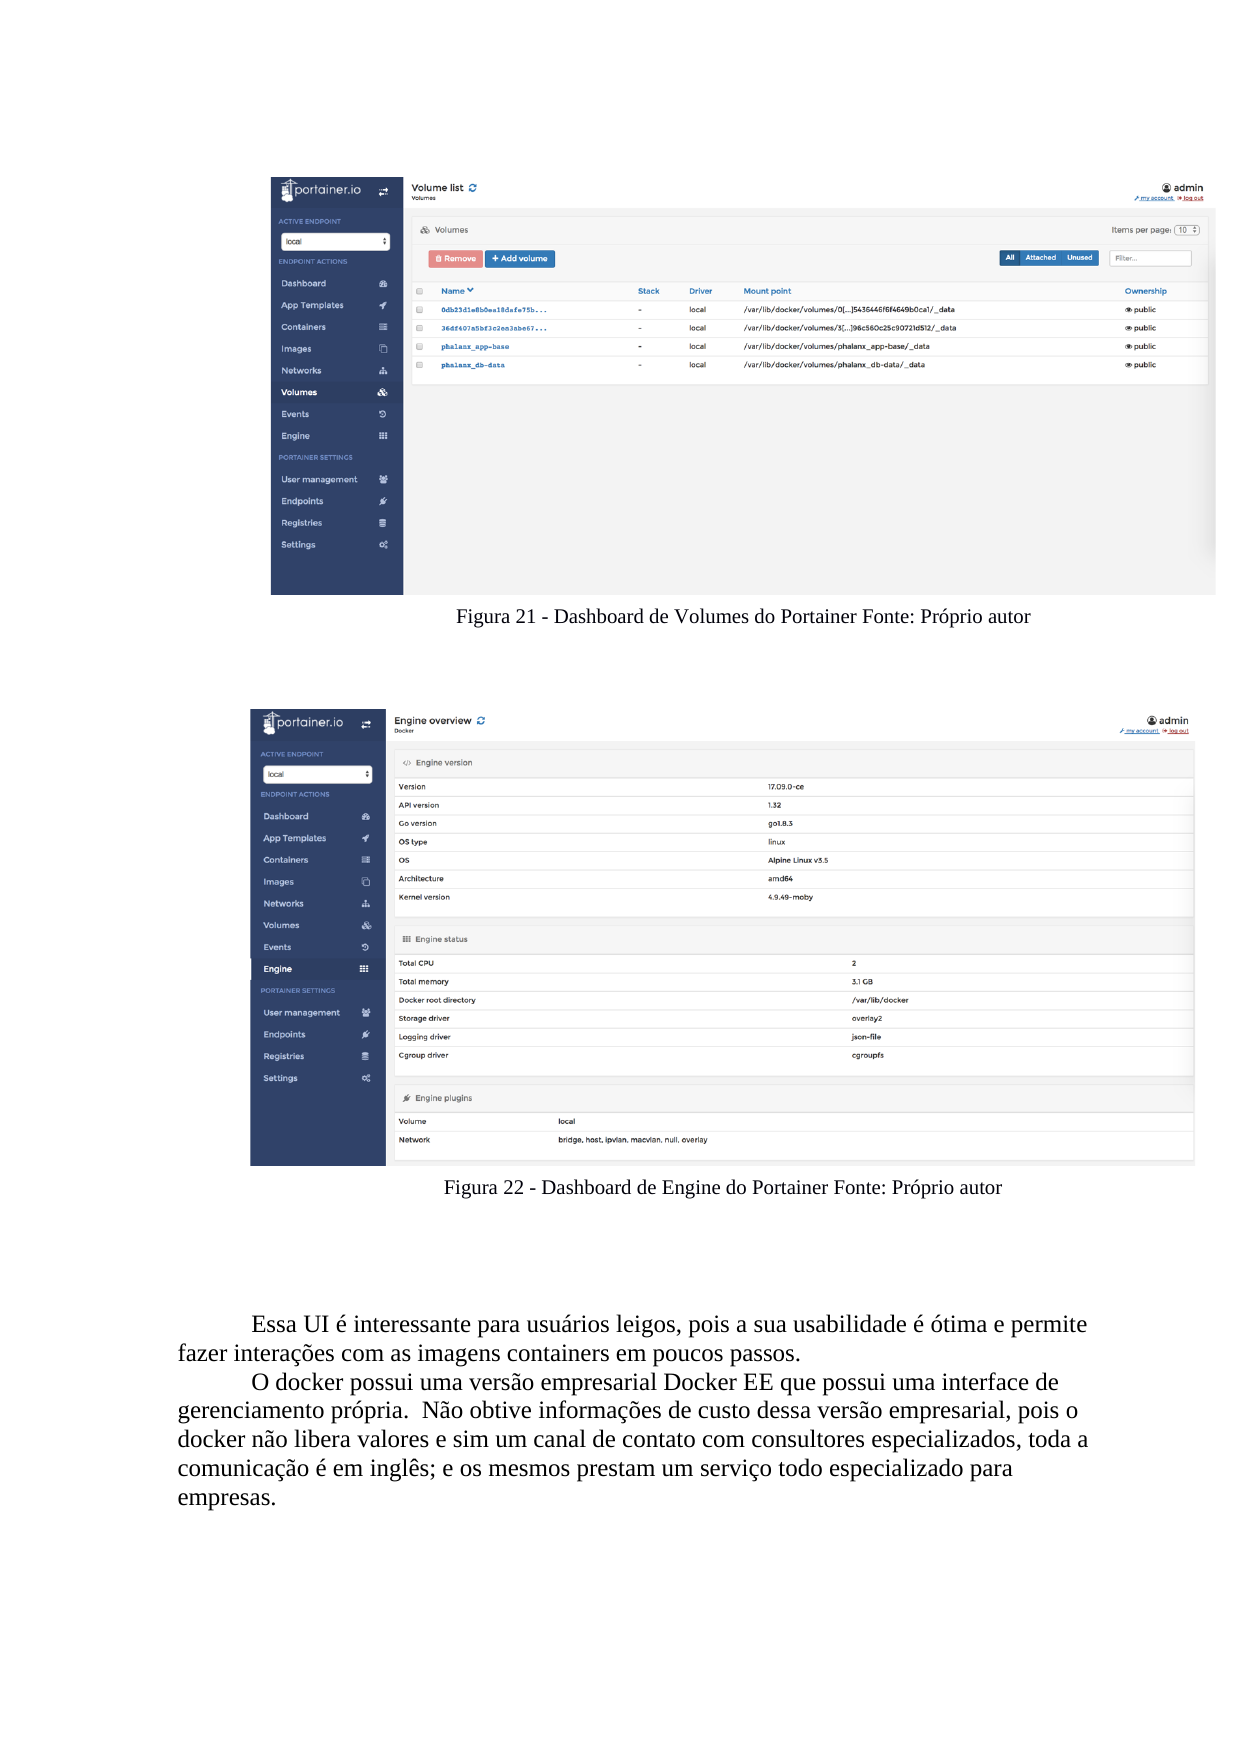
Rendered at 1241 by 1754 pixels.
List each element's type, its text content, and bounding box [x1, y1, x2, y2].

text O docker possui uma versão empresarial Docker EE que possui uma interface de gerenciamento própria. Não obtive informações de custo dessa versão empresarial, pois o docker não libera valores e sim um canal de contato com consultores especializados, toda a comunicação é em inglês; e os mesmos prestam um serviço todo especializado para empresas. [177, 1367, 1107, 1510]
picture [270, 177, 1216, 595]
text Essa UI é interessante para usuários leigos, pois a sua usabilidade é ótima e permite fazer interações com as imagens containers em poucos passos. [177, 1309, 1107, 1367]
picture [250, 709, 1196, 1166]
